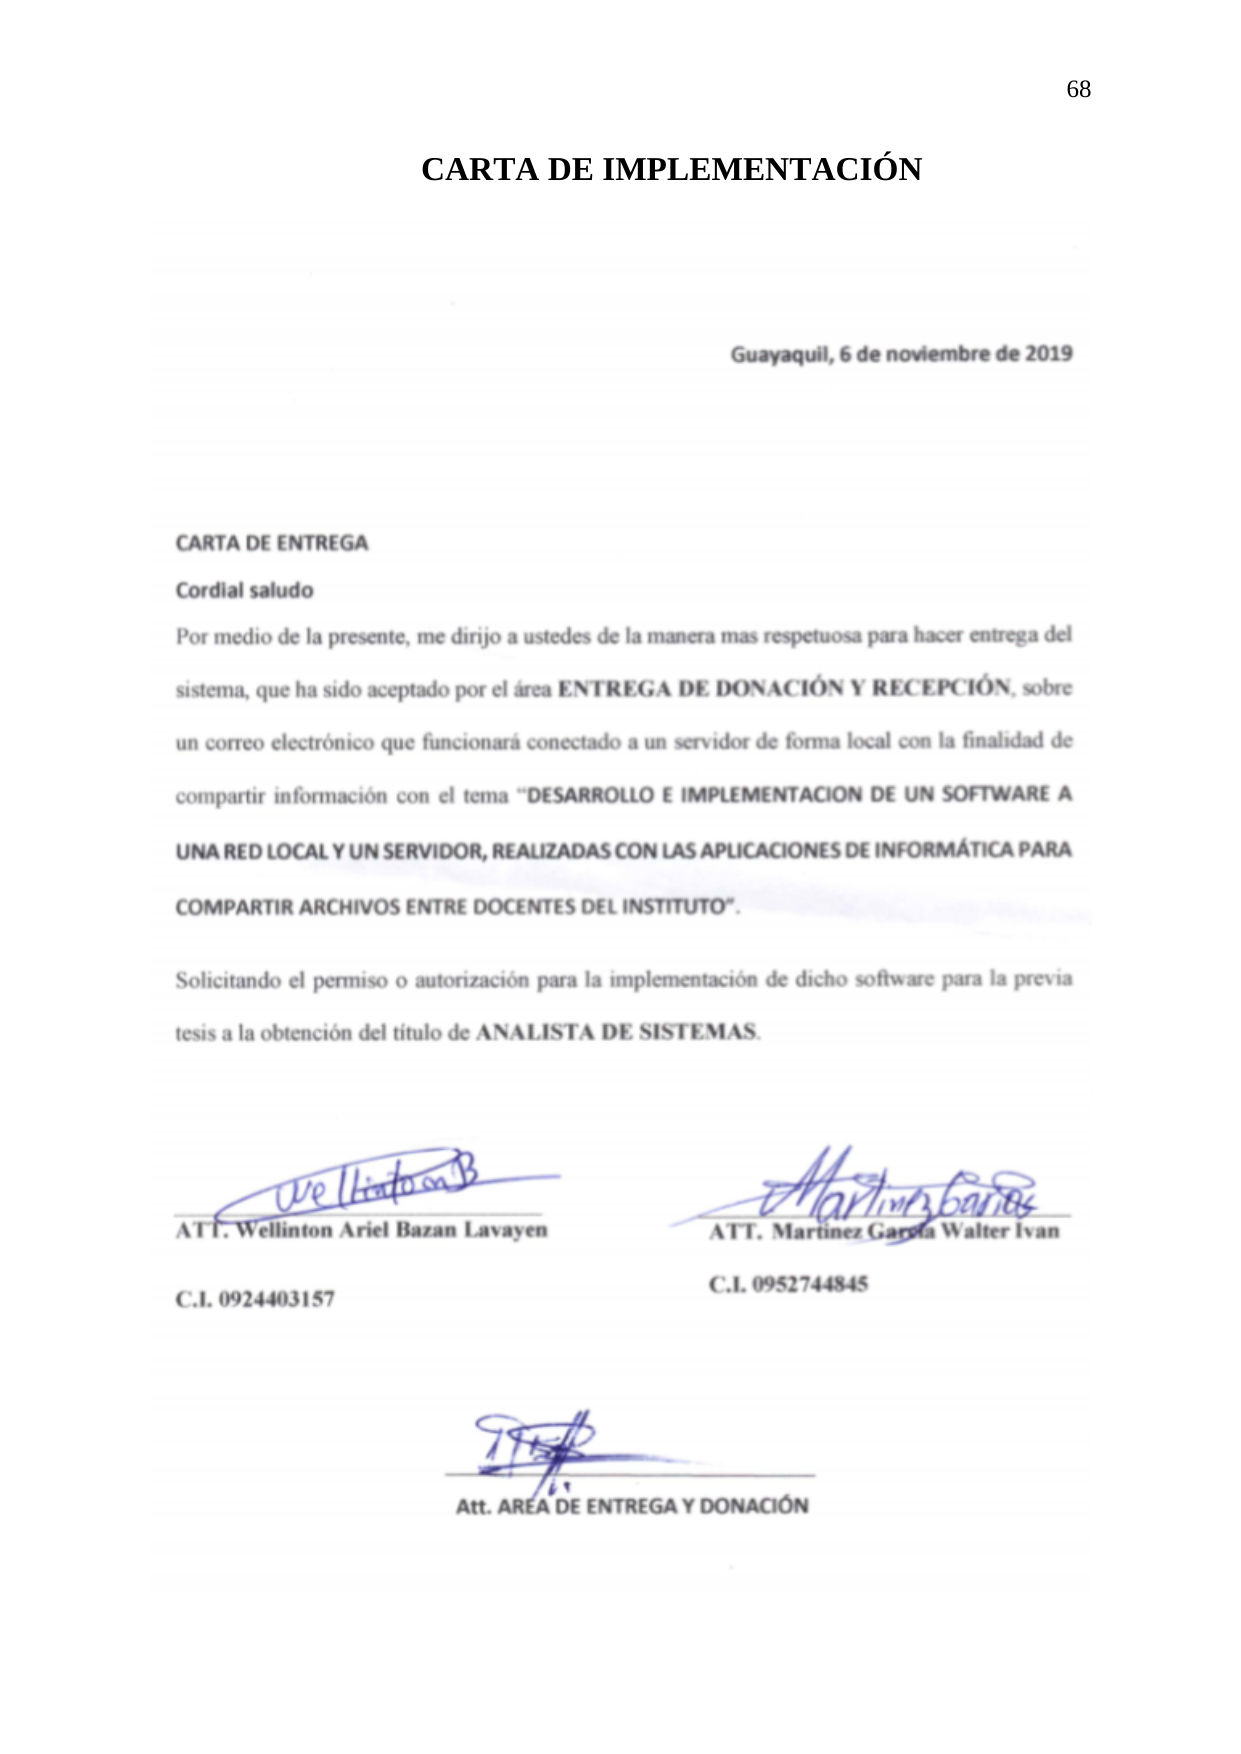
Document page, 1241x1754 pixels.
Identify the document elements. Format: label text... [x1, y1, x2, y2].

picture [150, 215, 1093, 1604]
subtitle CARTA DE IMPLEMENTACIÓN [178, 149, 1091, 187]
